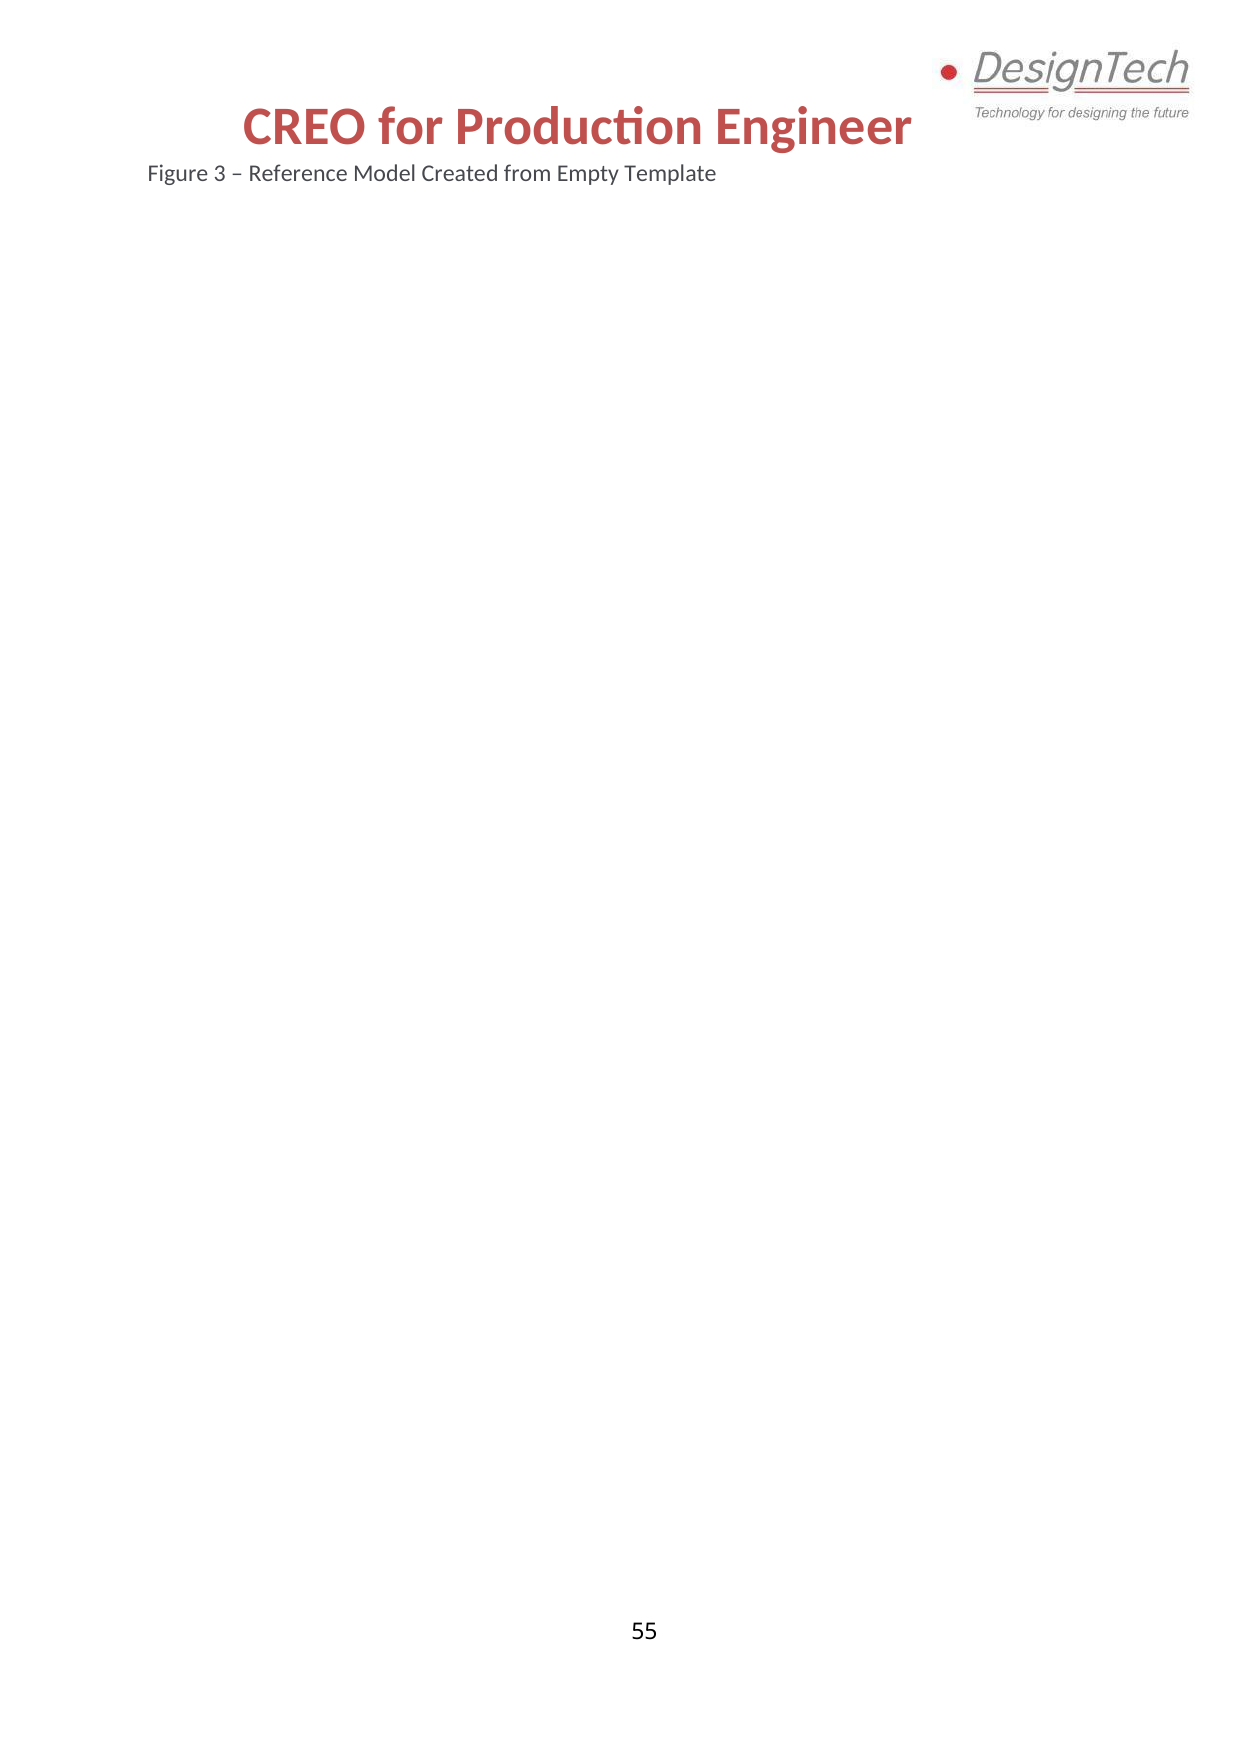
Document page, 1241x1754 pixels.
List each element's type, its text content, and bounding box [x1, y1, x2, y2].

picture [932, 42, 1195, 127]
text Figure 3 – Reference Model Created from Empty Template [147, 158, 1194, 188]
